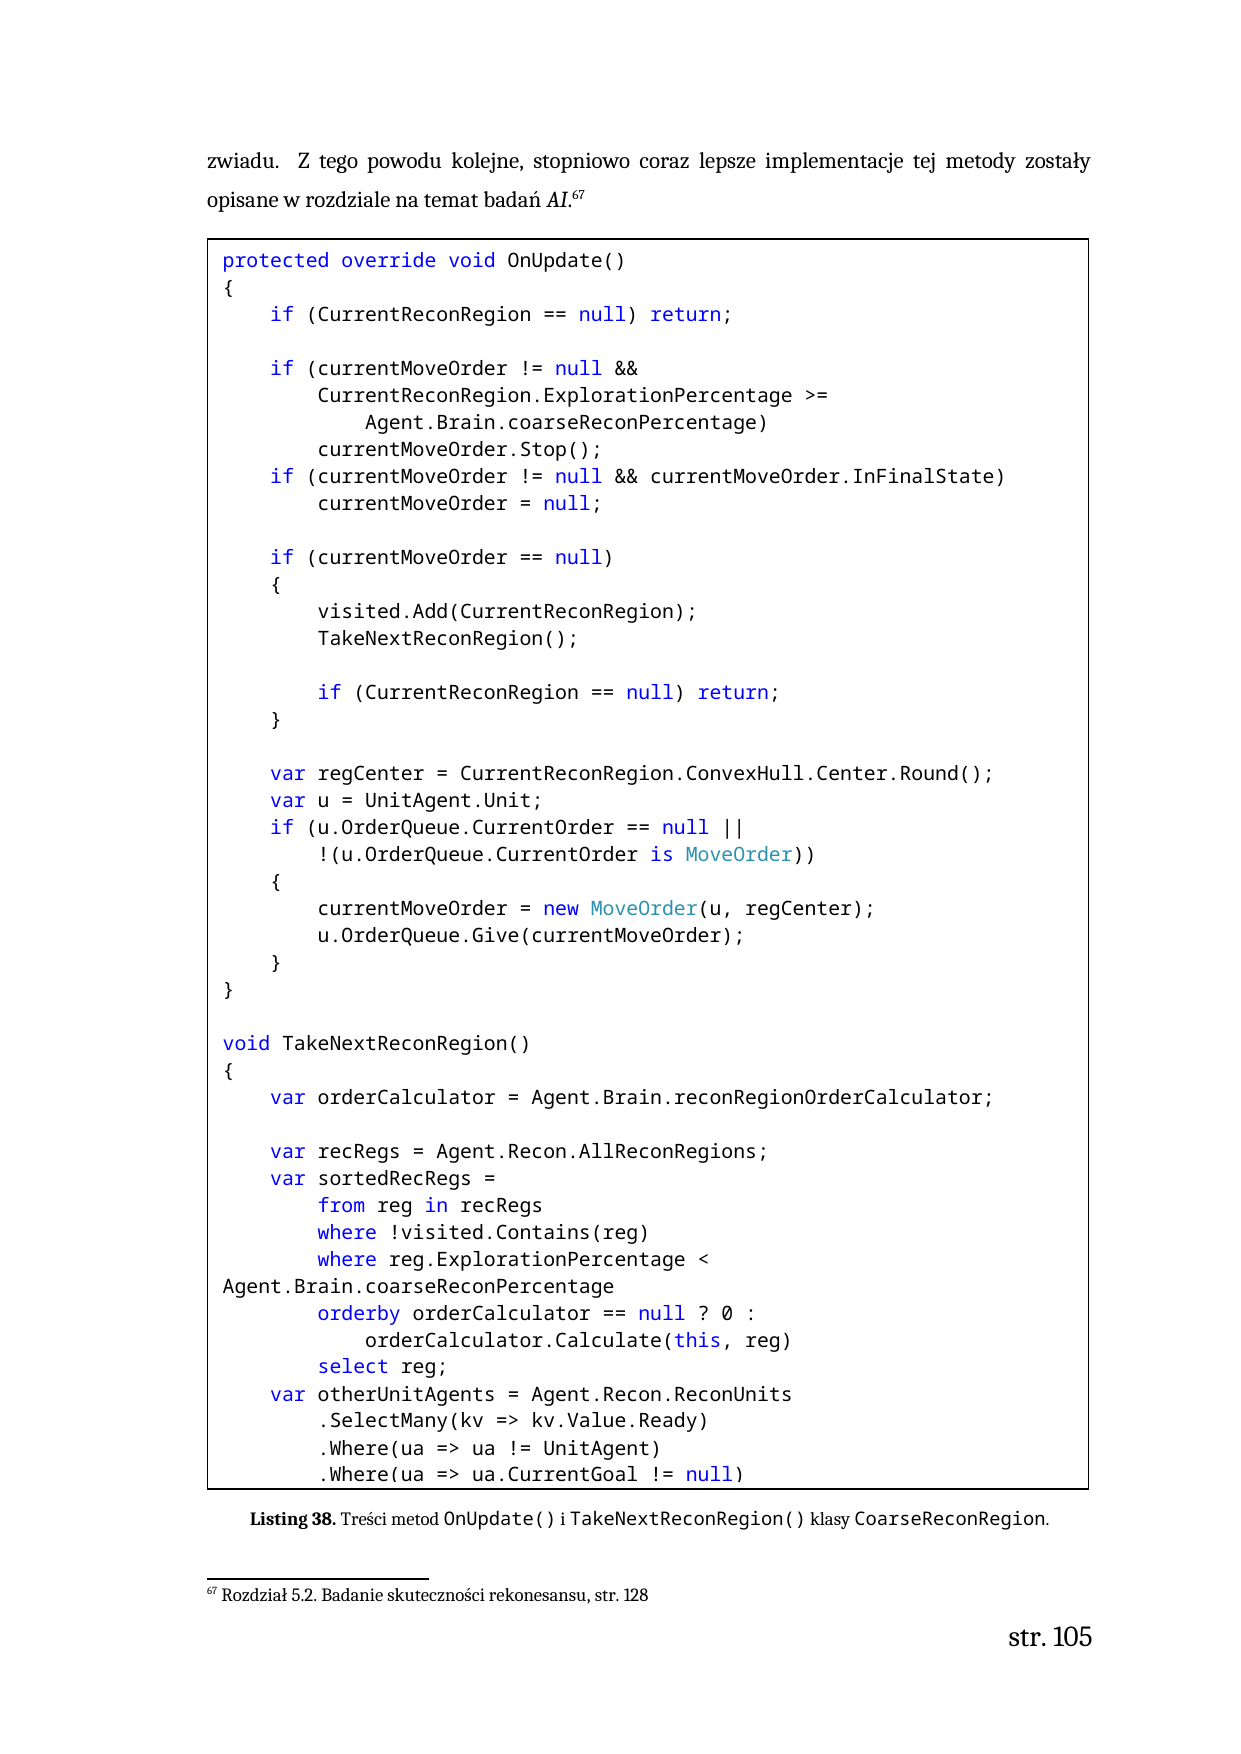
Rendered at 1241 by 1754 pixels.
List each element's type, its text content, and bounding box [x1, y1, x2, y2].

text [207, 148, 1092, 213]
text Listing 38. Treści metod OnUpdate() i TakeNextReconRegion() klasy CoarseReconRegion. [207, 1505, 1092, 1530]
